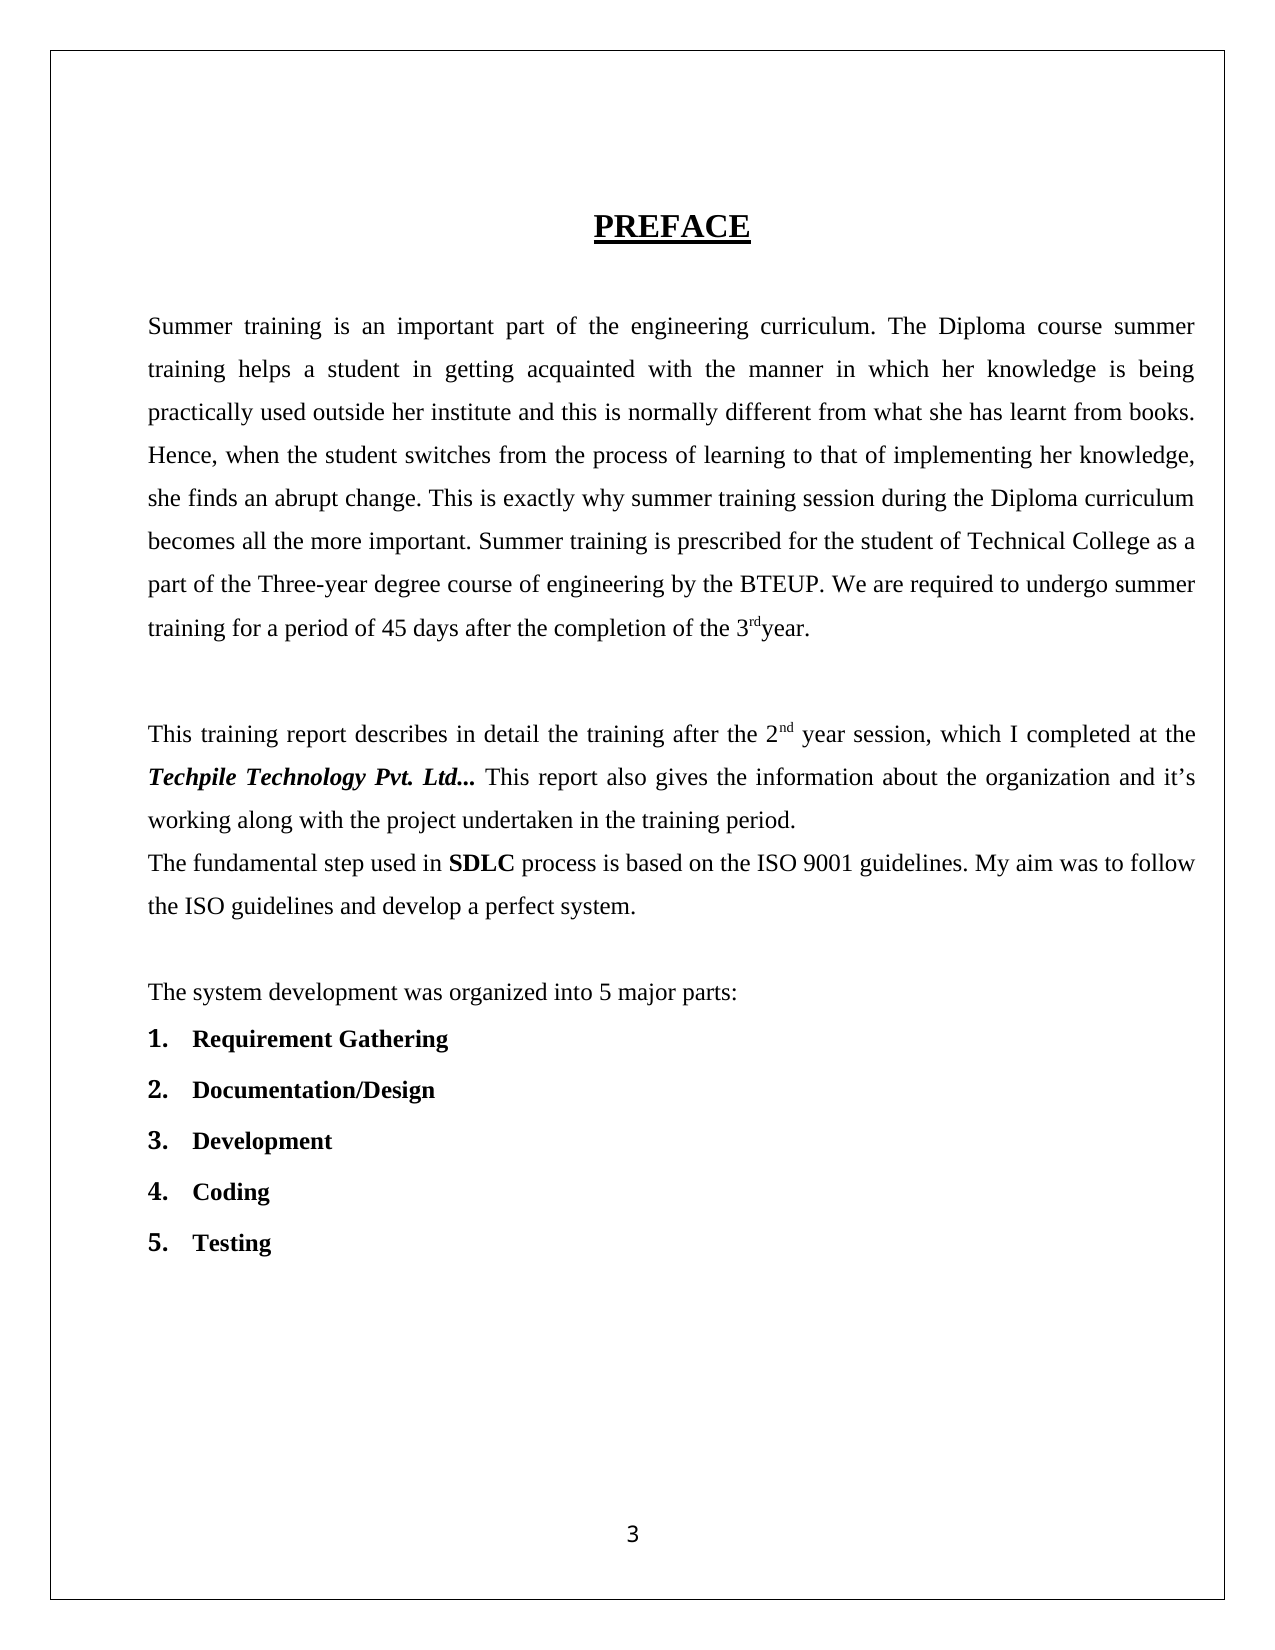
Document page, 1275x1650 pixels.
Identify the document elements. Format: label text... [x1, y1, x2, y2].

text The system development was organized into 5 major parts: [148, 977, 1196, 1006]
list Coding [148, 1174, 1196, 1208]
list Development [148, 1123, 1196, 1157]
list Testing [148, 1225, 1196, 1259]
text The fundamental step used in SDLC process is based on the ISO 9001 guidelines. My aim was to follow the ISO guidelines and develop a perfect system. [148, 848, 1196, 920]
list Requirement Gathering [148, 1021, 1196, 1054]
subtitle PREFACE [148, 201, 1196, 247]
text This training report describes in detail the training after the 2nd year session, which I completed at the Techpile Technology Pvt. Ltd... This report also gives the information about the organization and it’s working along with the project undertaken in the training period. [148, 719, 1196, 834]
list Documentation/Design [148, 1072, 1196, 1106]
text Summer training is an important part of the engineering curriculum. The Diploma course summer training helps a student in getting acquainted with the manner in which her knowledge is being practically used outside her institute and this is normally different from what she has learnt from books. Hence, when the student switches from the process of learning to that of implementing her knowledge, she finds an abrupt change. This is exactly why summer training session during the Diploma curriculum becomes all the more important. Summer training is prescribed for the student of Technical College as a part of the Three-year degree course of engineering by the BTEUP. We are required to undergo summer training for a period of 45 days after the completion of the 3rdyear. [148, 311, 1196, 641]
